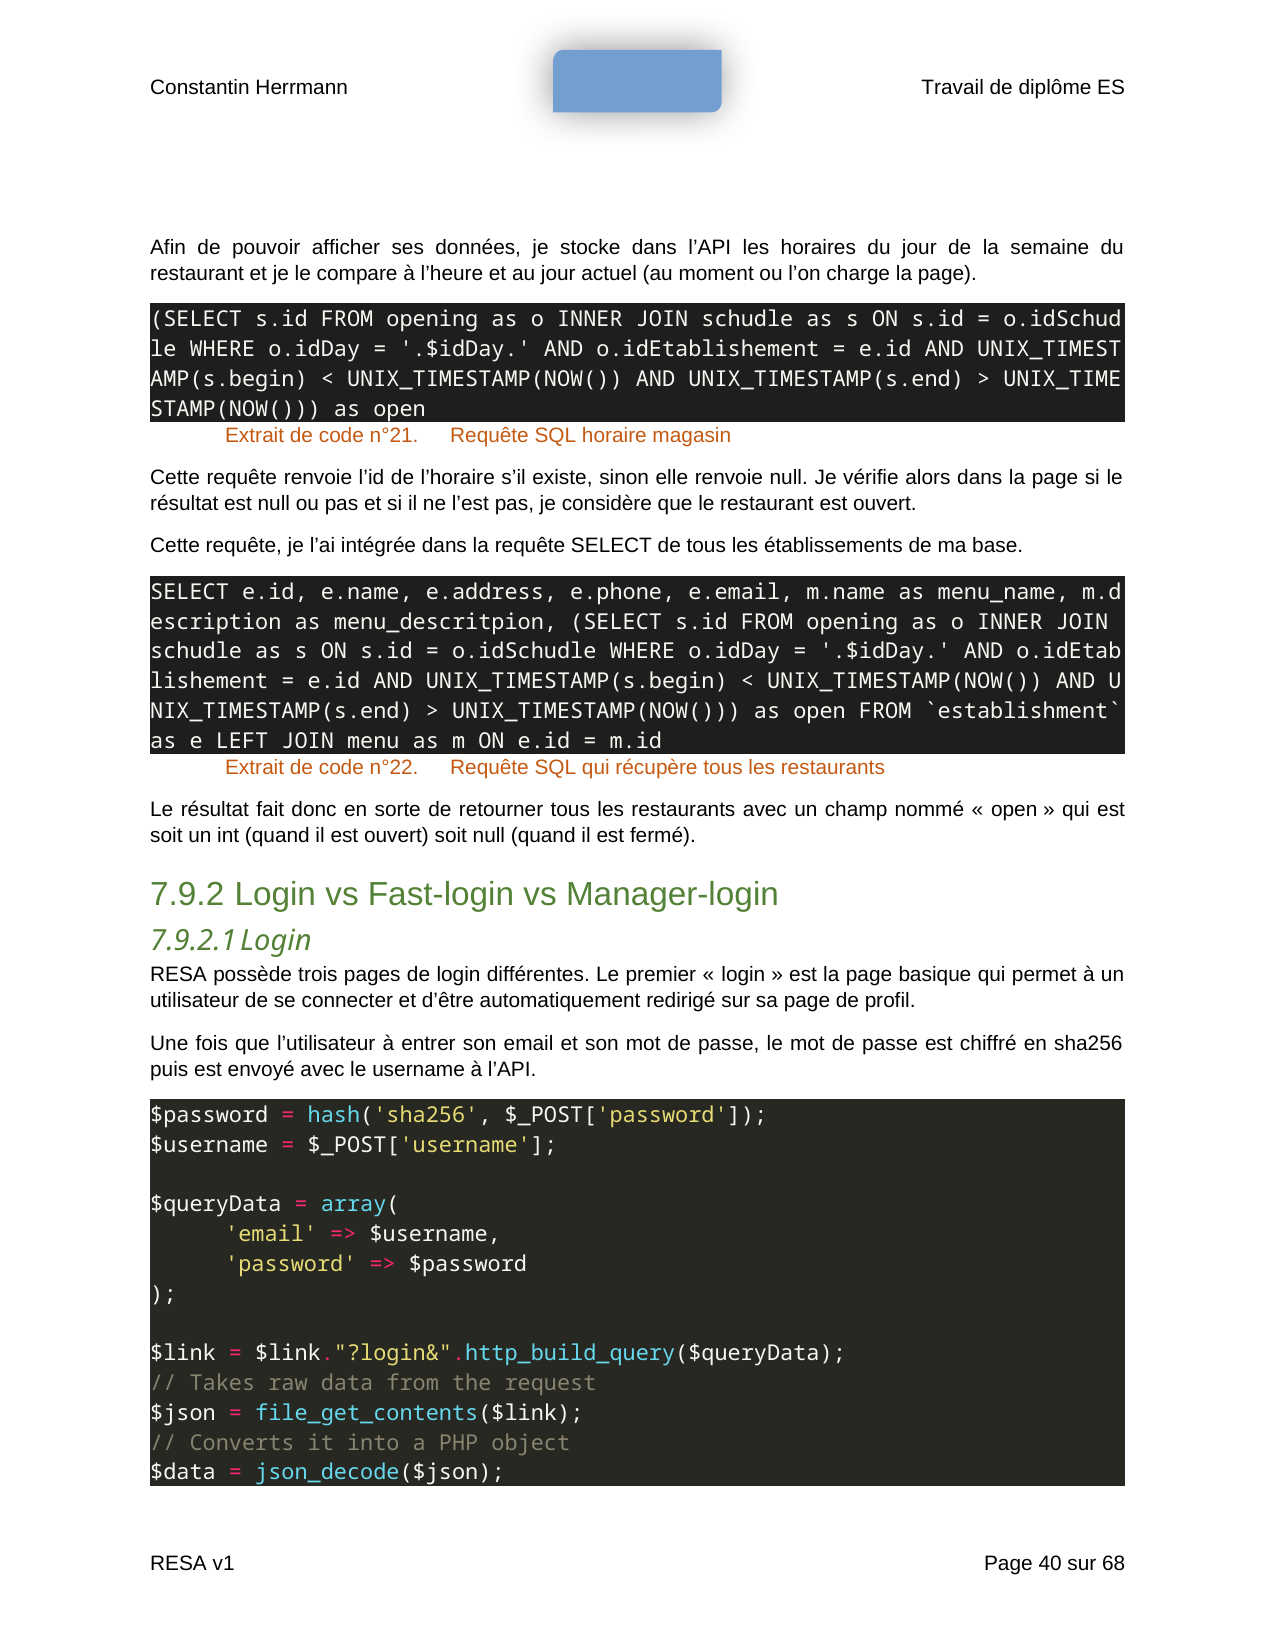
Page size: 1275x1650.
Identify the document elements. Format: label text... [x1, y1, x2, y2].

text $link = $link."?login&".http_build_query($queryData); [150, 1337, 1125, 1367]
text // Converts it into a PHP object [150, 1427, 1125, 1456]
subtitle Login [150, 919, 1125, 959]
text Requête SQL qui récupère tous les restaurants [225, 754, 1125, 778]
text Afin de pouvoir afficher ses données, je stocke dans l’API les horaires du jour de la semaine du restaurant et je le compare à l’heure et au jour actuel (au moment ou l’on charge la page). [150, 235, 1125, 285]
text Une fois que l’utilisateur à entrer son email et son mot de passe, le mot de passe est chiffré en sha256 puis est envoyé avec le username à l’API. [150, 1031, 1125, 1080]
text $password = hash('sha256', $_POST['password']); [150, 1099, 1125, 1129]
text 'email' => $username, [150, 1218, 1125, 1248]
subtitle Login vs Fast-login vs Manager-login [150, 874, 1125, 912]
text 'password' => $password [150, 1248, 1125, 1278]
text $data = json_decode($json); [150, 1456, 1125, 1486]
text Le résultat fait donc en sorte de retourner tous les restaurants avec un champ nommé « open » qui est soit un int (quand il est ouvert) soit null (quand il est fermé). [150, 797, 1125, 847]
text (SELECT s.id FROM opening as o INNER JOIN schudle as s ON s.id = o.idSchudle WHERE o.idDay = '.$idDay.' AND o.idEtablishement = e.id AND UNIX_TIMESTAMP(s.begin) < UNIX_TIMESTAMP(NOW()) AND UNIX_TIMESTAMP(s.end) > UNIX_TIMESTAMP(NOW())) as open [150, 303, 1125, 422]
text ); [150, 1278, 1125, 1307]
text RESA possède trois pages de login différentes. Le premier « login » est la page basique qui permet à un utilisateur de se connecter et d’être automatiquement redirigé sur sa page de profil. [150, 962, 1125, 1012]
text $username = $_POST['username']; [150, 1129, 1125, 1158]
text Cette requête renvoie l’id de l’horaire s’il existe, sinon elle renvoie null. Je vérifie alors dans la page si le résultat est null ou pas et si il ne l’est pas, je considère que le restaurant est ouvert. [150, 465, 1125, 515]
text Requête SQL horaire magasin [225, 422, 1125, 446]
text Cette requête, je l’ai intégrée dans la requête SELECT de tous les établissements de ma base. [150, 533, 1125, 557]
text SELECT e.id, e.name, e.address, e.phone, e.email, m.name as menu_name, m.description as menu_descritpion, (SELECT s.id FROM opening as o INNER JOIN schudle as s ON s.id = o.idSchudle WHERE o.idDay = '.$idDay.' AND o.idEtablishement = e.id AND UNIX_TIMESTAMP(s.begin) < UNIX_TIMESTAMP(NOW()) AND UNIX_TIMESTAMP(s.end) > UNIX_TIMESTAMP(NOW())) as open FROM `establishment` as e LEFT JOIN menu as m ON e.id = m.id [150, 576, 1125, 754]
text $queryData = array( [150, 1188, 1125, 1218]
text $json = file_get_contents($link); [150, 1397, 1125, 1427]
text // Takes raw data from the request [150, 1367, 1125, 1397]
